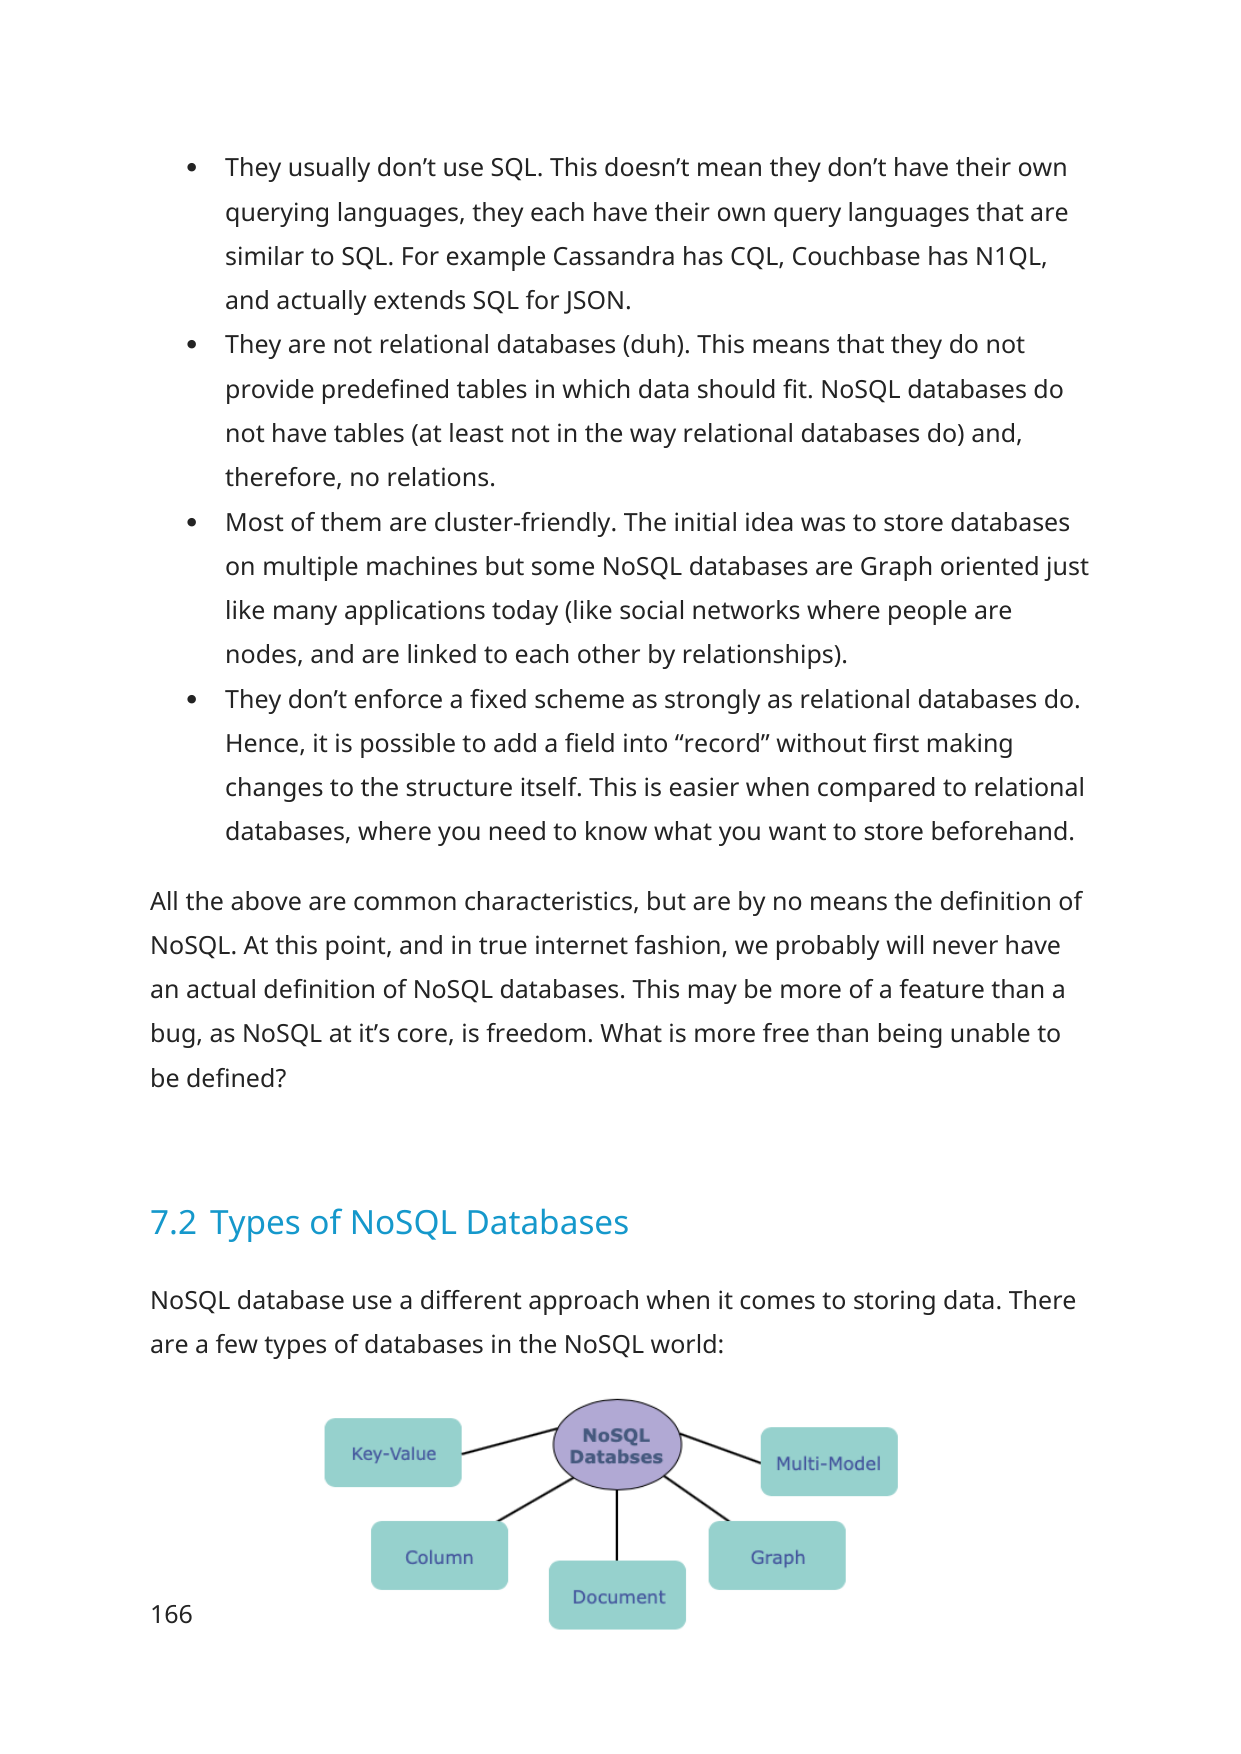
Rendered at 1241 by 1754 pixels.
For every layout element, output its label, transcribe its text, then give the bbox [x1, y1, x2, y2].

text NoSQL database use a different approach when it comes to storing data. There are a few types of databases in the NoSQL world: [150, 1283, 1090, 1361]
list They are not relational databases (duh). This means that they do not provide predefined tables in which data should fit. NoSQL databases do not have tables (at least not in the way relational databases do) and, therefore, no relations. [187, 327, 1090, 494]
subtitle Types of NoSQL Databases [150, 1199, 1090, 1244]
list They don’t enforce a fixed scheme as strongly as relational databases do. Hence, it is possible to add a field into “record” without first making changes to the structure itself. This is easier when compared to relational databases, where you need to know what you want to store beforehand. [187, 681, 1090, 848]
list They usually don’t use SQL. This doesn’t mean they don’t have their own querying languages, they each have their own query languages that are similar to SQL. For example Cassandra has CQL, Couchbase has N1QL, and actually extends SQL for JSON. [187, 150, 1090, 317]
text All the above are common characteristics, but are by no means the definition of NoSQL. At this point, and in true internet fashion, we probably will never have an actual definition of NoSQL databases. This may be more of a feature than a bug, as NoSQL at it’s core, is freedom. What is more free than being unable to be defined? [150, 883, 1090, 1094]
list Most of them are cluster-friendly. The initial idea was to store databases on multiple machines but some NoSQL databases are Graph oriented just like many applications today (like social networks where people are nodes, and are linked to each other by relationships). [187, 504, 1090, 671]
picture [302, 1382, 921, 1657]
